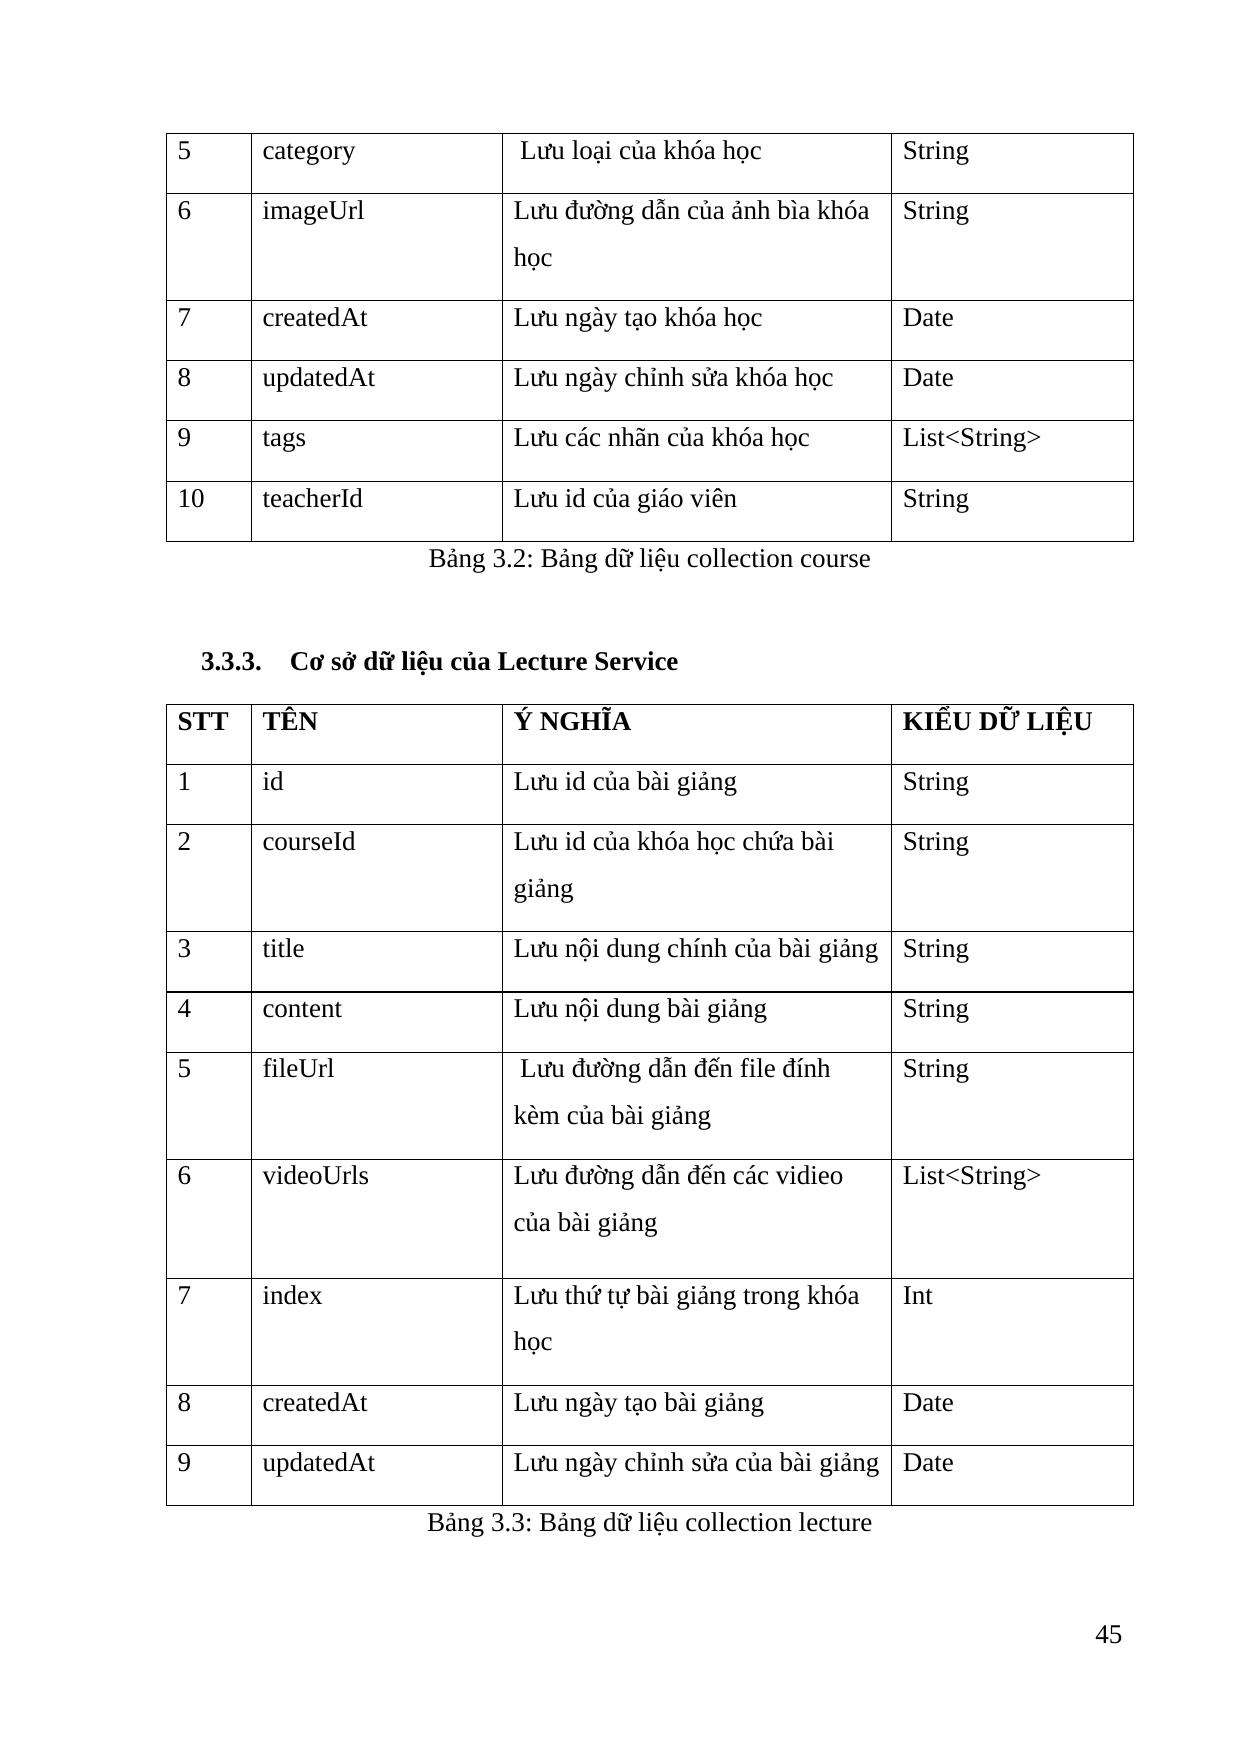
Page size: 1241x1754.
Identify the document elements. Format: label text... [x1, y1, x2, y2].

table_cell Lưu id của khóa học chứa bài giảng [503, 825, 891, 931]
table_cell Lưu đường dẫn của ảnh bìa khóa học [503, 194, 891, 300]
table_cell Date [892, 301, 1133, 360]
table_header Ý NGHĨA [503, 705, 891, 764]
table_cell id [252, 765, 502, 824]
table_cell String [892, 194, 1133, 300]
table_cell title [252, 932, 502, 991]
table_cell tags [252, 421, 502, 481]
table_cell 9 [167, 421, 251, 481]
table_cell Date [892, 361, 1133, 420]
table_cell Lưu loại của khóa học [503, 134, 891, 193]
table_cell fileUrl [252, 1053, 502, 1158]
subtitle Cơ sở dữ liệu của Lecture Service [201, 645, 1122, 676]
table_cell 6 [167, 1160, 251, 1278]
table_cell 3 [167, 932, 251, 991]
table_cell Lưu ngày chỉnh sửa của bài giảng [503, 1446, 891, 1505]
table_cell Lưu đường dẫn đến file đính kèm của bài giảng [503, 1053, 891, 1158]
table_cell index [252, 1279, 502, 1385]
table_cell 9 [167, 1446, 251, 1505]
table_cell Lưu id của bài giảng [503, 765, 891, 824]
table_cell String [892, 1053, 1133, 1158]
table_cell 8 [167, 361, 251, 420]
table_cell 5 [167, 134, 251, 193]
table_cell String [892, 825, 1133, 931]
table_cell Lưu ngày tạo khóa học [503, 301, 891, 360]
table_cell createdAt [252, 1386, 502, 1445]
table_cell teacherId [252, 482, 502, 541]
table_cell 7 [167, 301, 251, 360]
table_header KIỂU DỮ LIỆU [892, 705, 1133, 764]
table_cell Lưu thứ tự bài giảng trong khóa học [503, 1279, 891, 1385]
table_cell String [892, 932, 1133, 991]
table_cell Lưu đường dẫn đến các vidieo của bài giảng [503, 1160, 891, 1278]
table_cell Lưu nội dung chính của bài giảng [503, 932, 891, 991]
table_cell 8 [167, 1386, 251, 1445]
table_cell List<String> [892, 1160, 1133, 1278]
table_cell category [252, 134, 502, 193]
table_cell courseId [252, 825, 502, 931]
table_cell Lưu các nhãn của khóa học [503, 421, 891, 481]
table_cell 6 [167, 194, 251, 300]
text Bảng 3.2: Bảng dữ liệu collection course [177, 542, 1122, 573]
table_cell String [892, 993, 1133, 1052]
table_cell String [892, 482, 1133, 541]
table_cell Date [892, 1386, 1133, 1445]
table_cell 2 [167, 825, 251, 931]
table_header TÊN [252, 705, 502, 764]
table_cell videoUrls [252, 1160, 502, 1278]
table_cell updatedAt [252, 1446, 502, 1505]
table_cell Lưu ngày tạo bài giảng [503, 1386, 891, 1445]
table_cell imageUrl [252, 194, 502, 300]
table_cell 4 [167, 993, 251, 1052]
table_cell List<String> [892, 421, 1133, 481]
table_cell 5 [167, 1053, 251, 1158]
table_cell content [252, 993, 502, 1052]
table_cell String [892, 134, 1133, 193]
table_cell Lưu id của giáo viên [503, 482, 891, 541]
text Bảng 3.3: Bảng dữ liệu collection lecture [177, 1506, 1122, 1537]
table_cell Date [892, 1446, 1133, 1505]
table_cell Int [892, 1279, 1133, 1385]
table_cell String [892, 765, 1133, 824]
table_cell 1 [167, 765, 251, 824]
table_cell createdAt [252, 301, 502, 360]
table_cell Lưu ngày chỉnh sửa khóa học [503, 361, 891, 420]
table_cell 10 [167, 482, 251, 541]
table_header STT [167, 705, 251, 764]
table_cell updatedAt [252, 361, 502, 420]
table_cell 7 [167, 1279, 251, 1385]
table_cell Lưu nội dung bài giảng [503, 993, 891, 1052]
